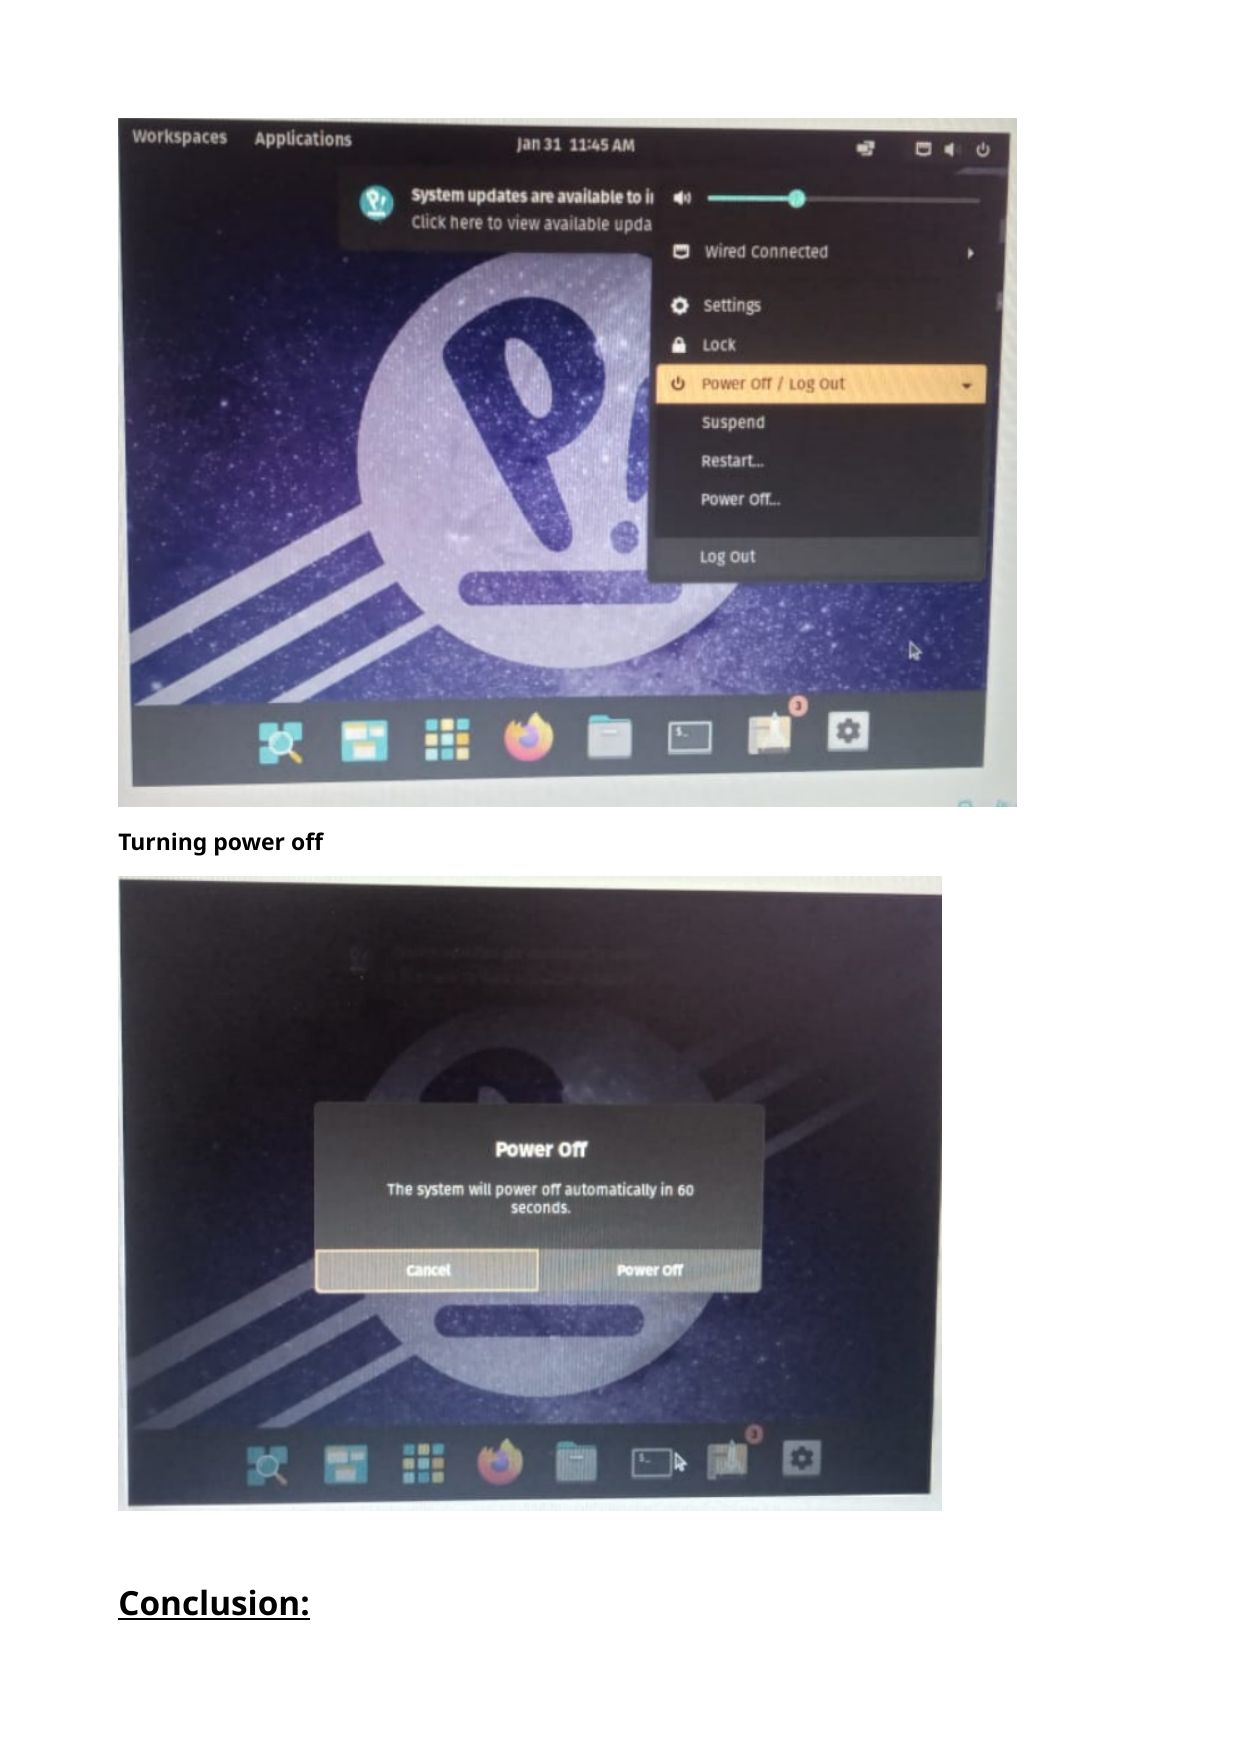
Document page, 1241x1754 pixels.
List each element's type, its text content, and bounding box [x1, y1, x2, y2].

picture [118, 876, 942, 1511]
text Turning power off [118, 826, 1122, 857]
text Conclusion: [118, 1579, 1122, 1625]
picture [118, 118, 1017, 807]
